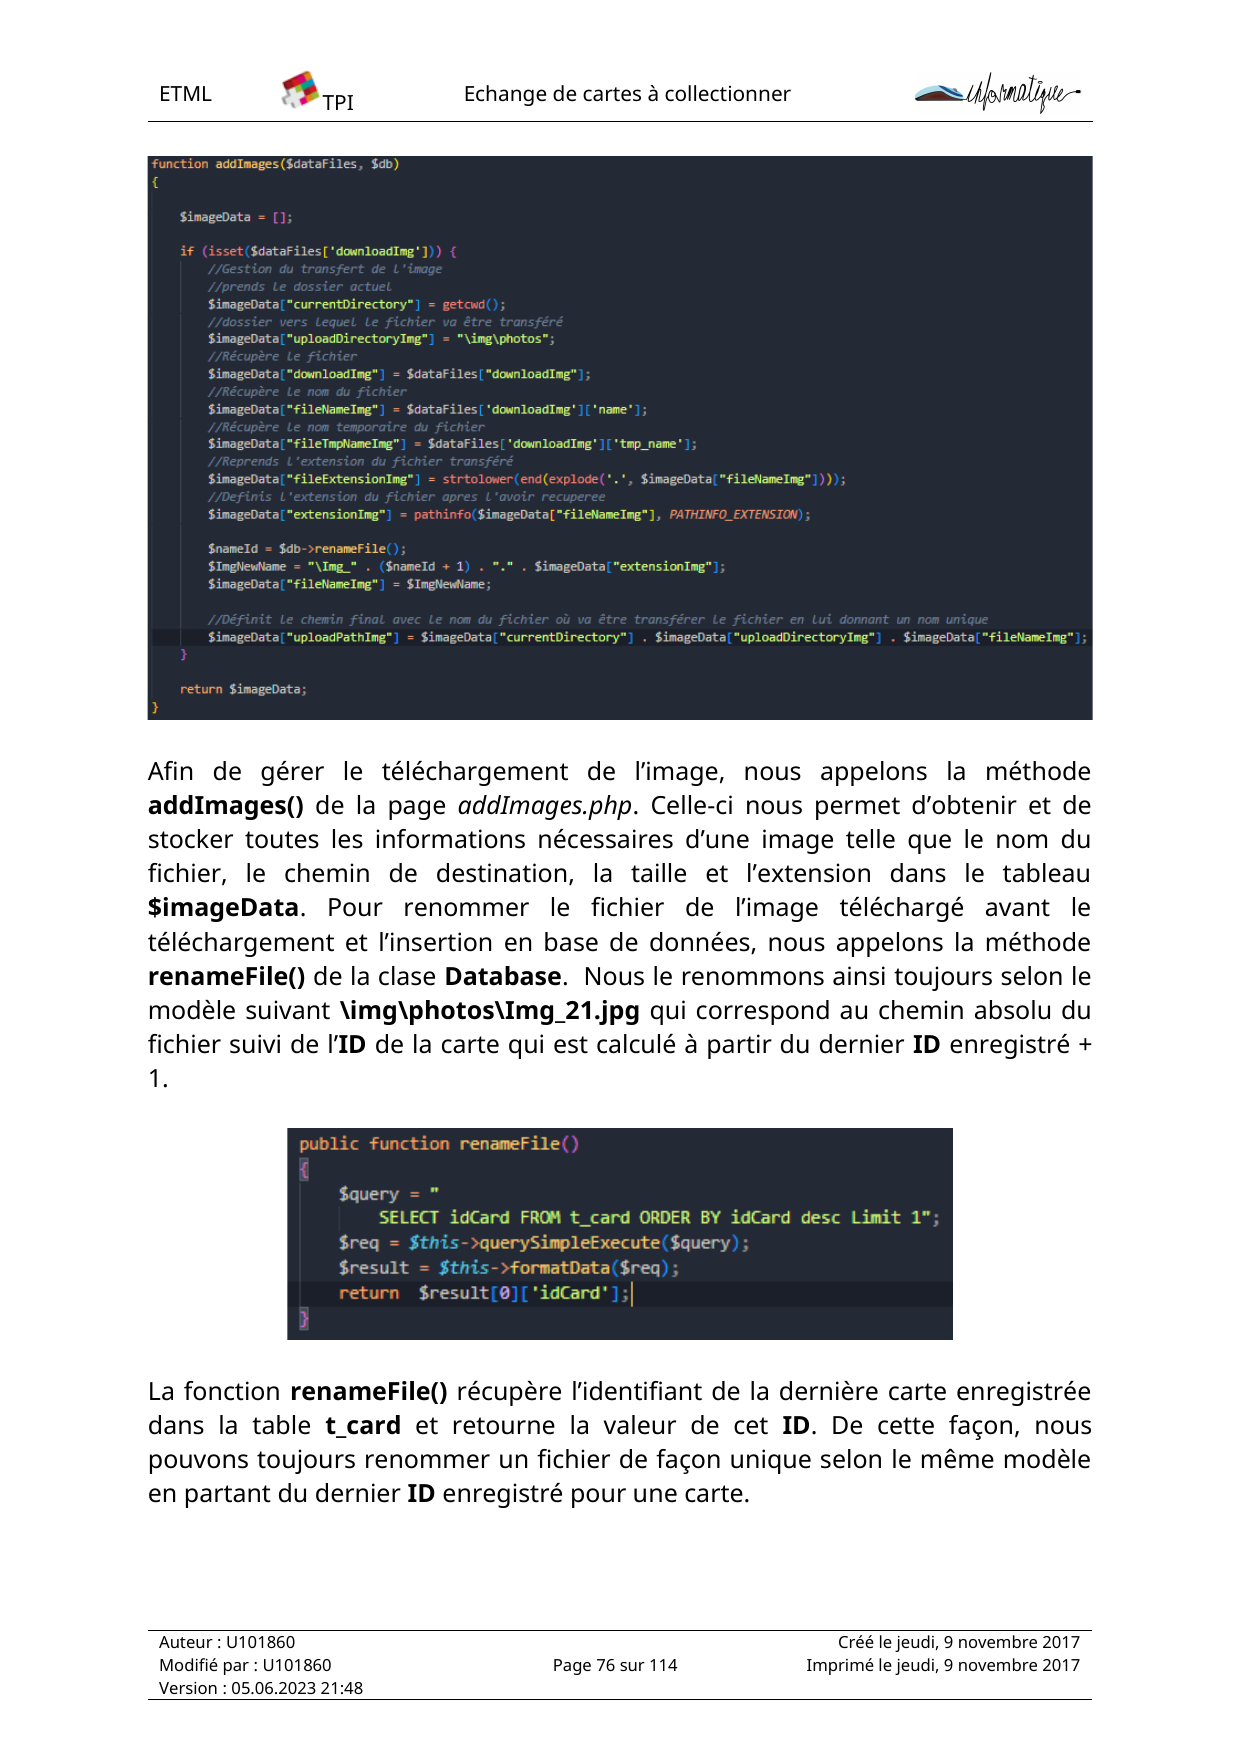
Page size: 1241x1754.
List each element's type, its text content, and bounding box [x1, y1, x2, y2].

picture [147, 156, 1093, 720]
text La fonction renameFile() récupère l’identifiant de la dernière carte enregistrée dans la table t_card et retourne la valeur de cet ID. De cette façon, nous pouvons toujours renommer un fichier de façon unique selon le même modèle en partant du dernier ID enregistré pour une carte. [148, 1373, 1092, 1510]
text Afin de gérer le téléchargement de l’image, nous appelons la méthode addImages() de la page addImages.php. Celle-ci nous permet d’obtenir et de stocker toutes les informations nécessaires d’une image telle que le nom du fichier, le chemin de destination, la taille et l’extension dans le tableau $imageData. Pour renommer le fichier de l’image téléchargé avant le téléchargement et l’insertion en base de données, nous appelons la méthode renameFile() de la clase Database. Nous le renommons ainsi toujours selon le modèle suivant \img\photos\Img_21.jpg qui correspond au chemin absolu du fichier suivi de l’ID de la carte qui est calculé à partir du dernier ID enregistré + 1. [148, 754, 1092, 1094]
picture [287, 1128, 953, 1340]
picture [276, 69, 323, 111]
